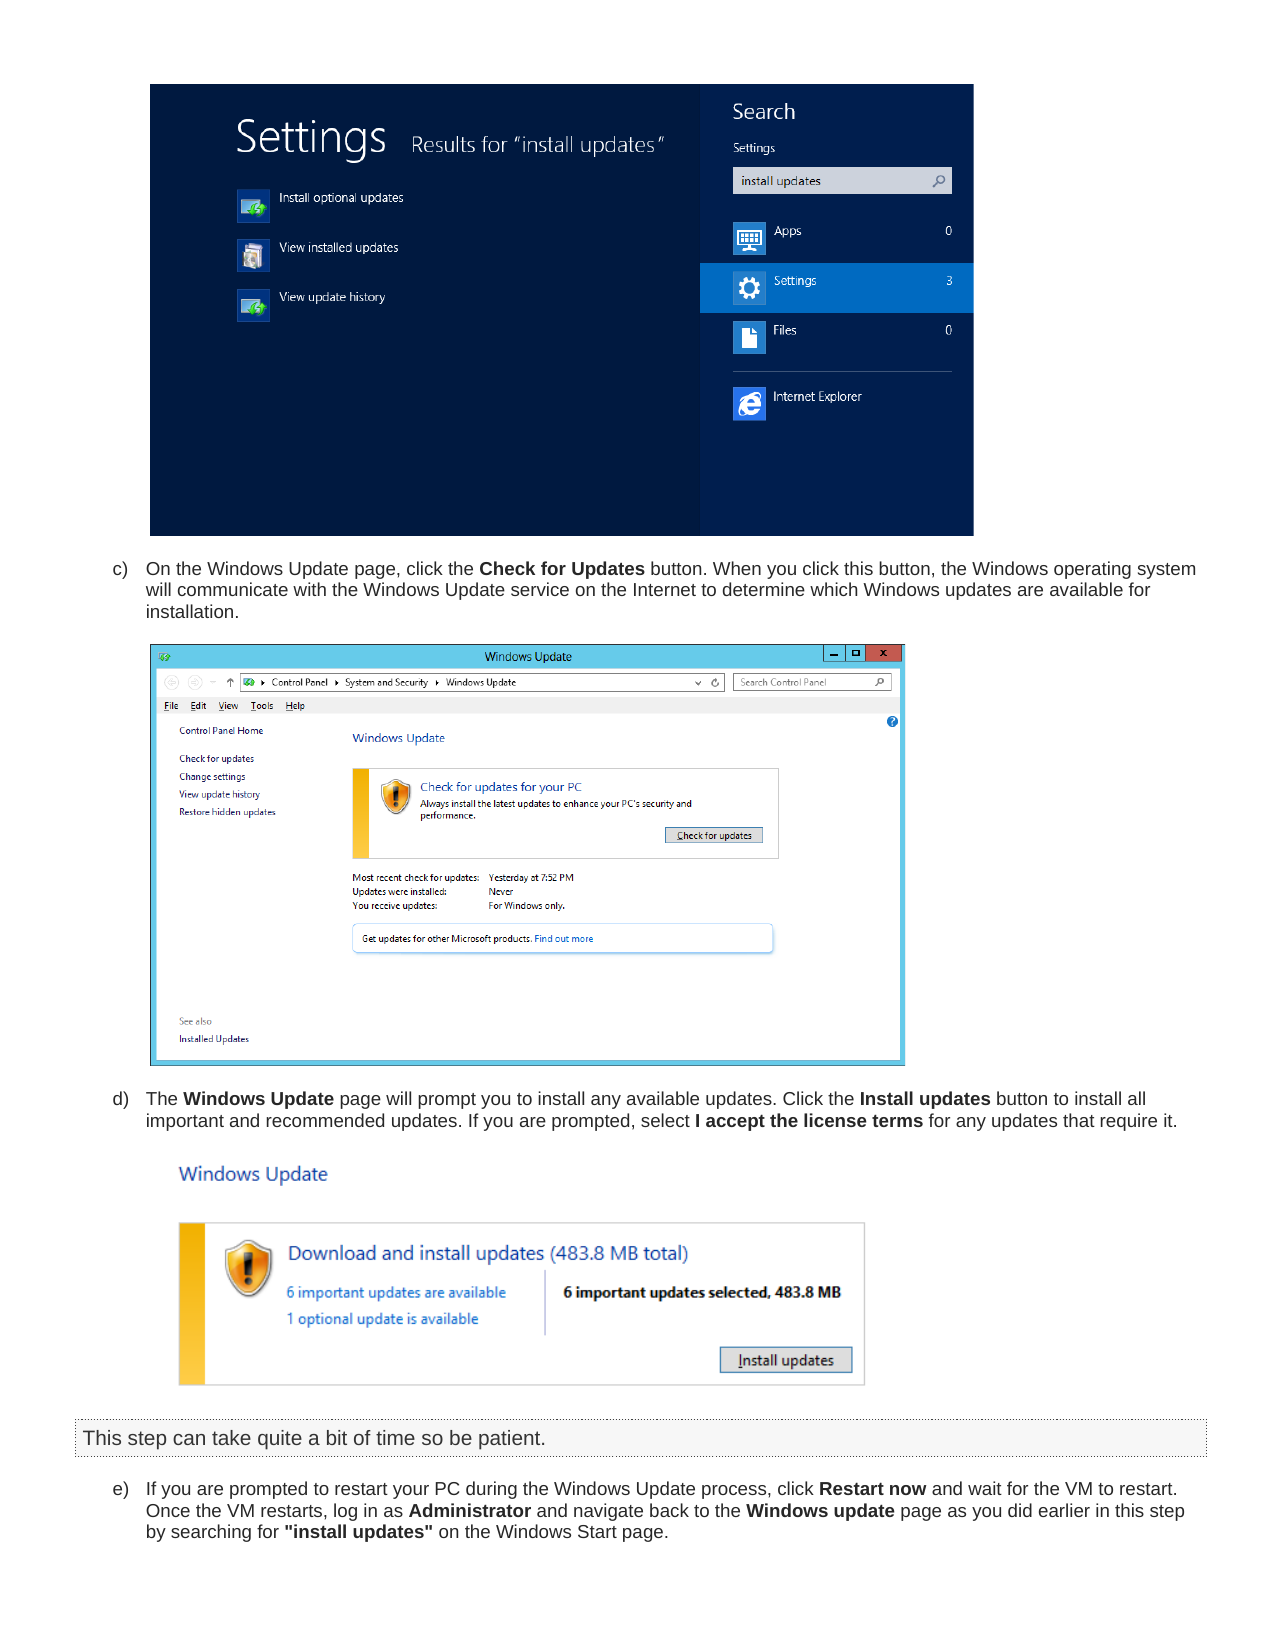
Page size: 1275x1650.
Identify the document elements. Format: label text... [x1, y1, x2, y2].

text On the Windows Update page, click the Check for Updates button. When you click this button, the Windows operating system will communicate with the Windows Update service on the Internet to determine which Windows updates are available for installation. [112, 558, 1200, 622]
picture [150, 644, 905, 1066]
picture [150, 84, 974, 536]
text If you are prompted to restart your PC during the Windows Update process, click Restart now and wait for the VM to restart. Once the VM restarts, log in as Administrator and navigate back to the Windows update page as you did earlier in this step by searching for "install updates" on the Windows Start page. [112, 1478, 1200, 1543]
text The Windows Update page will prompt you to install any available updates. Click the Install updates button to install all important and recommended updates. If you are prompted, select I accept the license terms for any updates that require it. [112, 1088, 1200, 1131]
picture [150, 1152, 883, 1397]
text This step can take quite a bit of time so be patient. [75, 1419, 1207, 1457]
